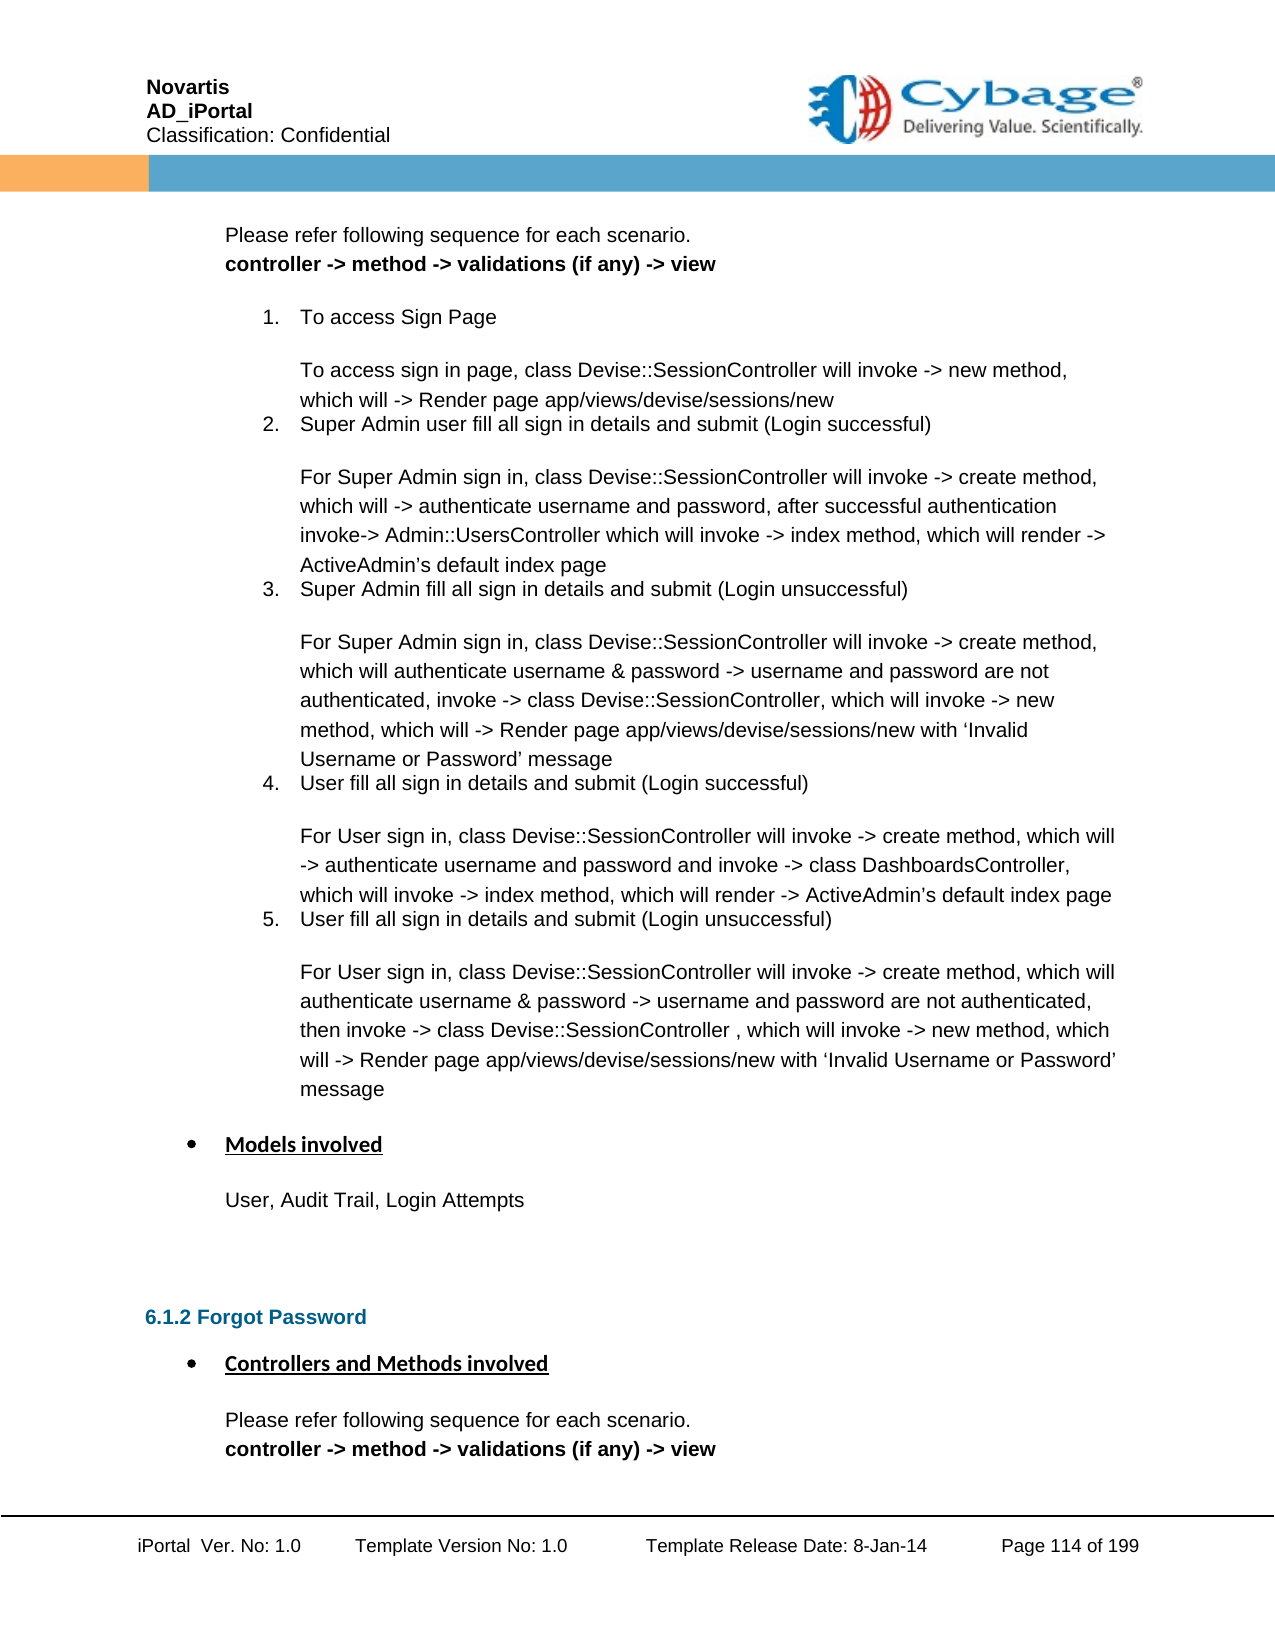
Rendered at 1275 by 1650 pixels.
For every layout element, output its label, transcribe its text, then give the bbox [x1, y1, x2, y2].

text controller -> method -> validations (if any) -> view [225, 246, 1125, 276]
picture [808, 75, 1143, 144]
text To access sign in page, class Devise::SessionController will invoke -> new method, which will -> Render page app/views/devise/sessions/new [300, 353, 1125, 411]
list User fill all sign in details and submit (Login successful) [262, 771, 1125, 794]
text For User sign in, class Devise::SessionController will invoke -> create method, which will authenticate username & password -> username and password are not authenticated, then invoke -> class Devise::SessionController , which will invoke -> new method, which will -> Render page app/views/devise/sessions/new with ‘Invalid Username or Password’ message [300, 955, 1125, 1101]
list Models involved [187, 1130, 1125, 1158]
list Controllers and Methods involved [187, 1349, 1125, 1377]
subtitle Forgot Password [197, 1299, 1125, 1328]
list Super Admin user fill all sign in details and submit (Login successful) [262, 411, 1125, 435]
text Please refer following sequence for each scenario. [225, 217, 1125, 246]
list User fill all sign in details and submit (Login unsuccessful) [262, 906, 1125, 930]
text For Super Admin sign in, class Devise::SessionController will invoke -> create method, which will -> authenticate username and password, after successful authentication invoke-> Admin::UsersController which will invoke -> index method, which will render -> ActiveAdmin’s default index page [300, 460, 1125, 576]
text controller -> method -> validations (if any) -> view [225, 1432, 1125, 1461]
text For Super Admin sign in, class Devise::SessionController will invoke -> create method, which will authenticate username & password -> username and password are not authenticated, invoke -> class Devise::SessionController, which will invoke -> new method, which will -> Render page app/views/devise/sessions/new with ‘Invalid Username or Password’ message [300, 625, 1125, 771]
list Super Admin fill all sign in details and submit (Login unsuccessful) [262, 576, 1125, 600]
text User, Audit Trail, Login Attempts [150, 1183, 1125, 1212]
text For User sign in, class Devise::SessionController will invoke -> create method, which will -> authenticate username and password and invoke -> class DashboardsController, which will invoke -> index method, which will render -> ActiveAdmin’s default index page [300, 819, 1125, 906]
list To access Sign Page [262, 305, 1125, 329]
text Please refer following sequence for each scenario. [225, 1402, 1125, 1432]
